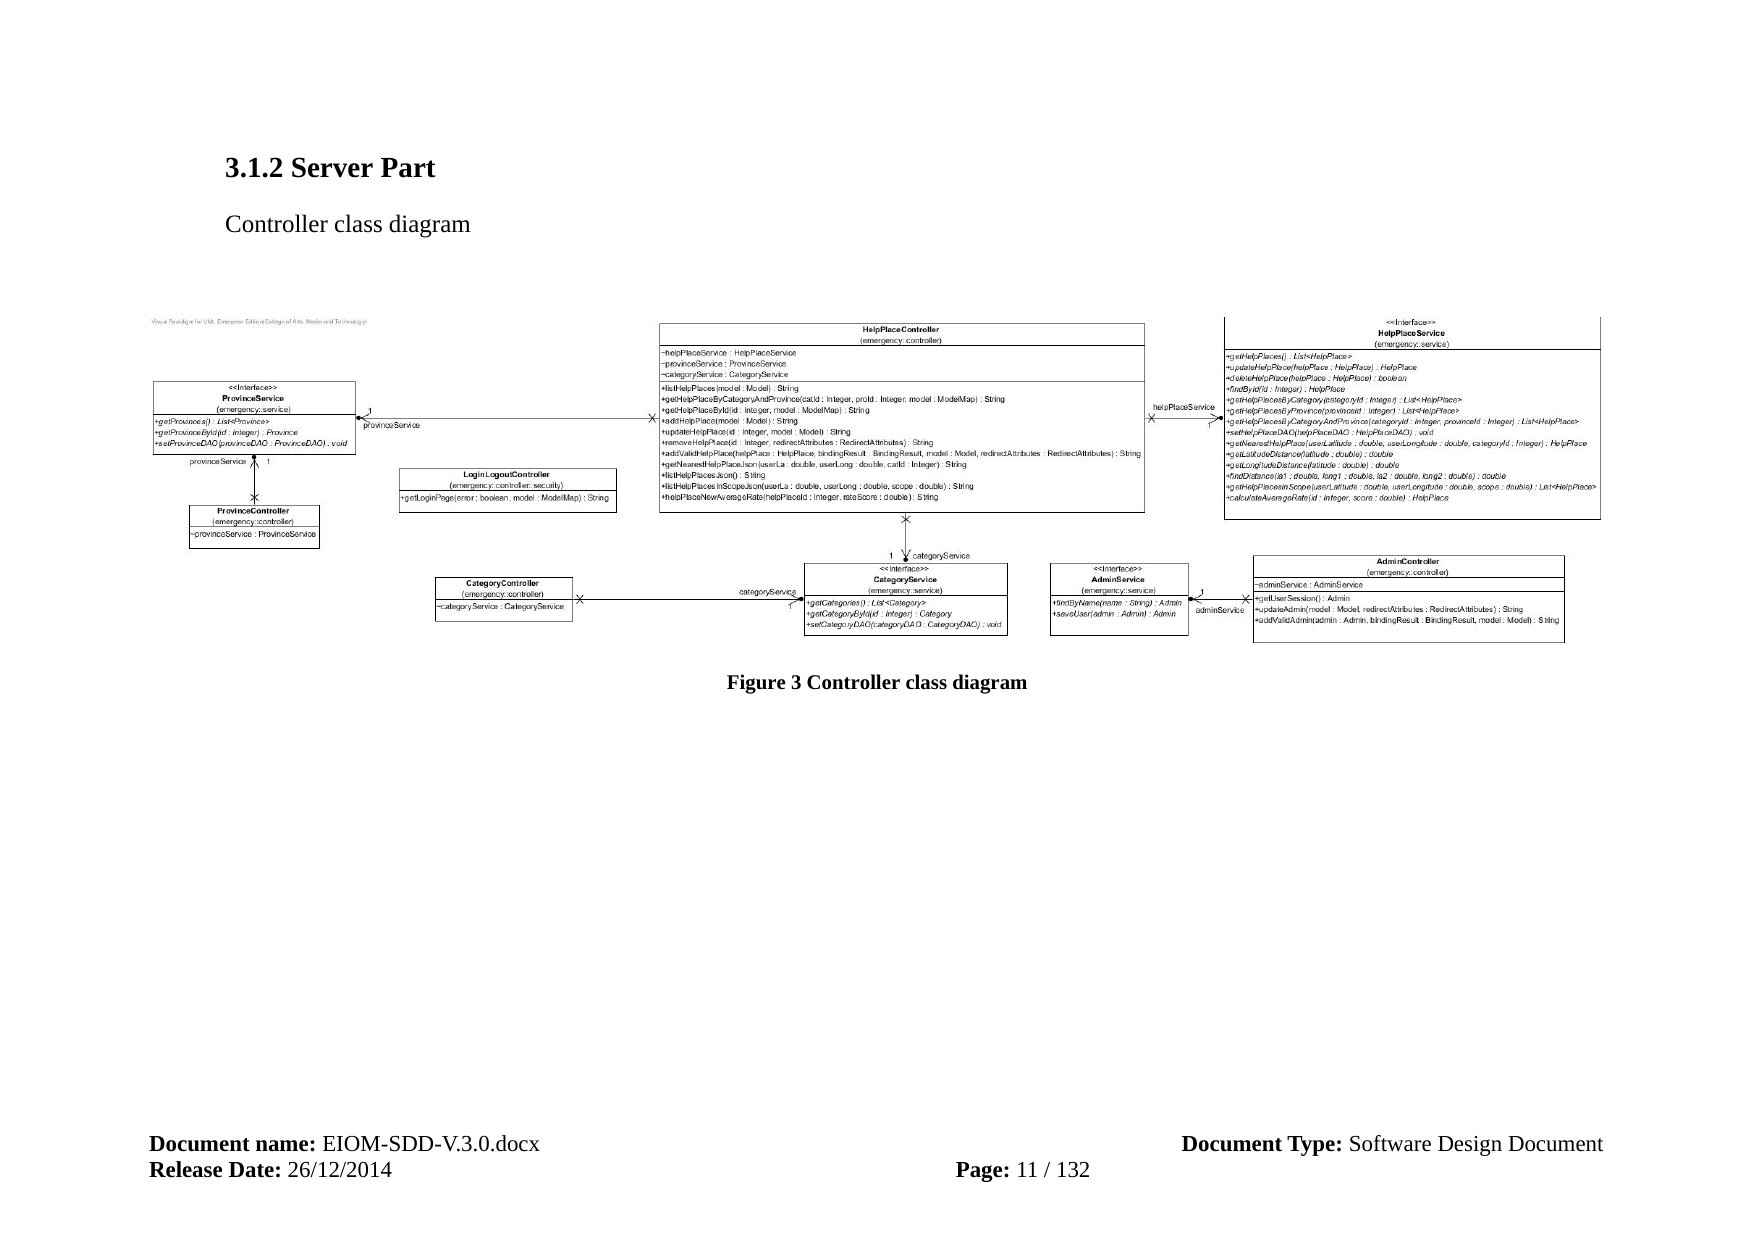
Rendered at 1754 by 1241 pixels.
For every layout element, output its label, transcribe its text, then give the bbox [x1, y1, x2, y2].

text 3.1.2 Server Part [150, 150, 1604, 183]
text Figure 3 Controller class diagram [150, 670, 1604, 694]
text Controller class diagram [150, 209, 1604, 238]
picture [151, 317, 1603, 645]
